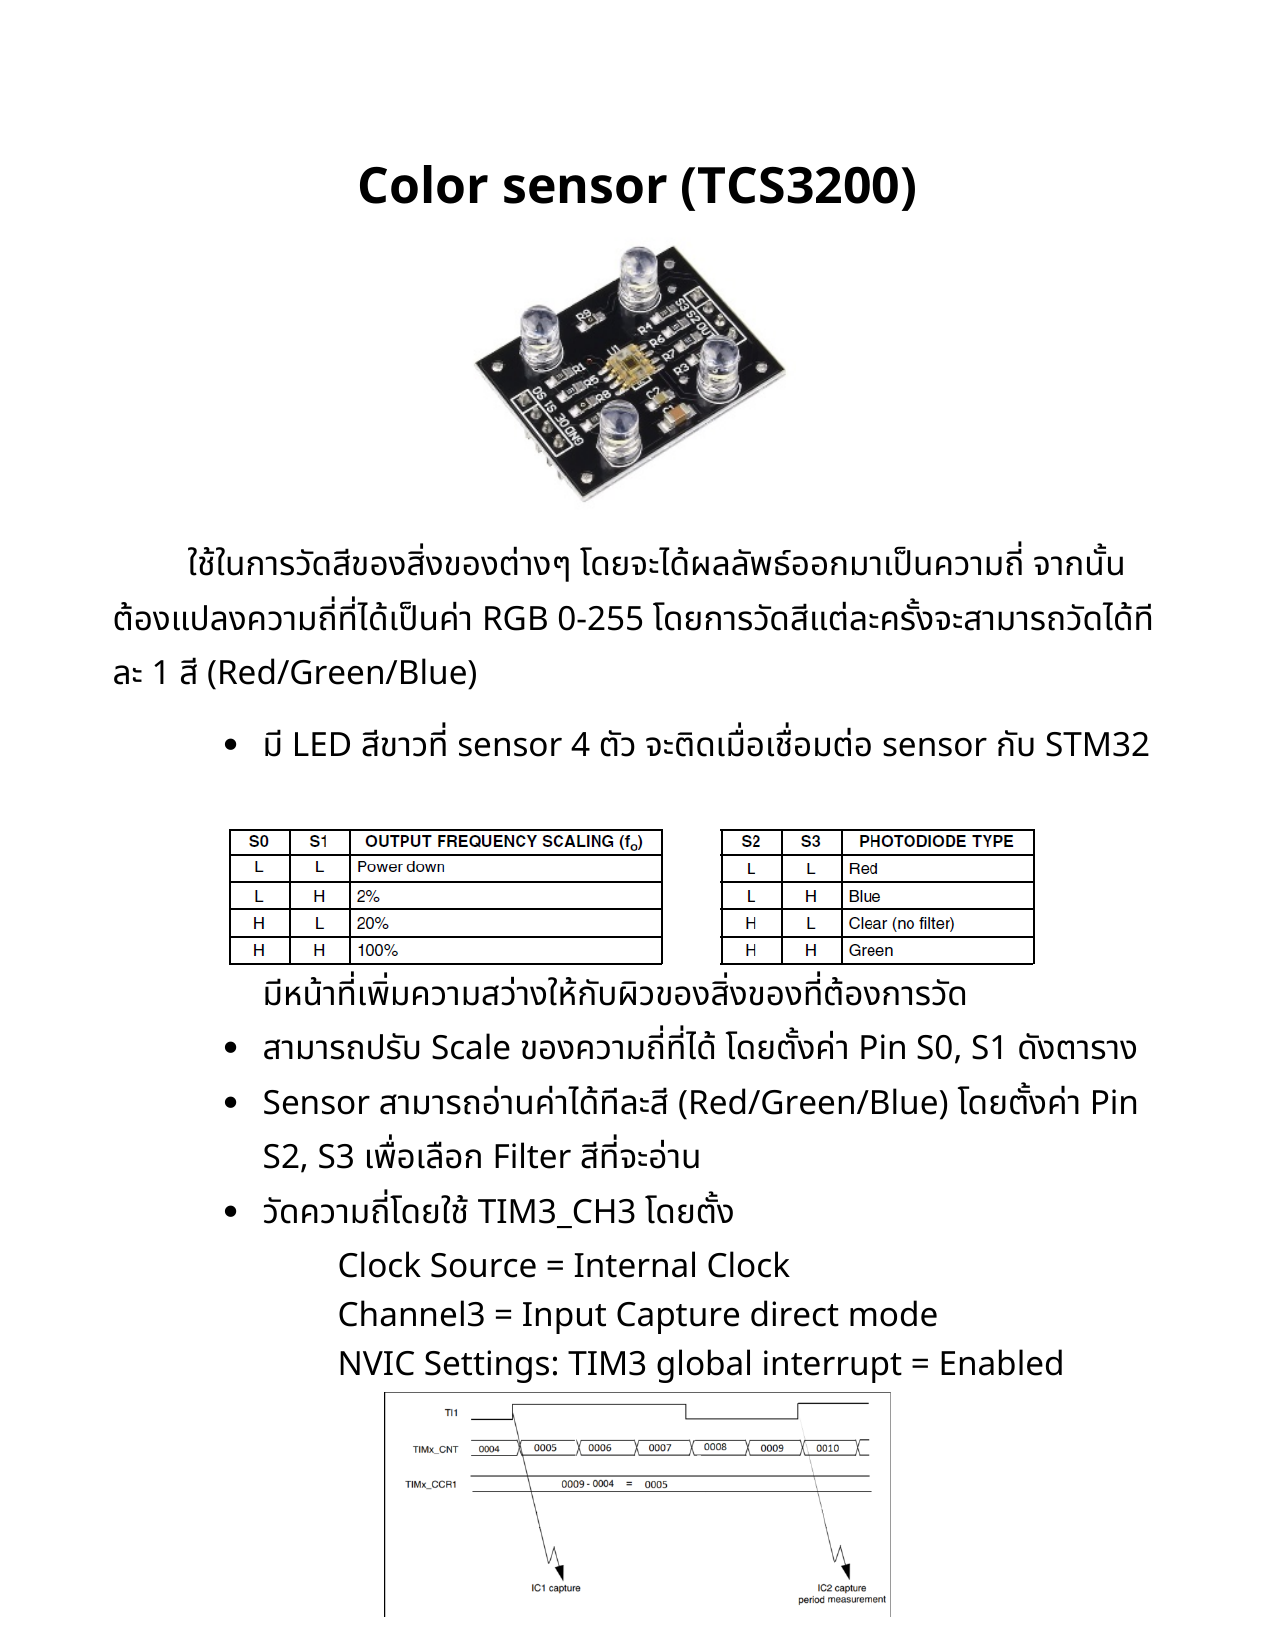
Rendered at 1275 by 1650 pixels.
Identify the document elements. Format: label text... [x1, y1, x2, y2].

picture [209, 819, 1067, 970]
list วัดความถี่โดยใช้ TIM3_CH3 โดยตั้ง [225, 1188, 1162, 1238]
list สามารถปรับ Scale ของความถี่ที่ได้ โดยตั้งค่า Pin S0, S1 ดังตาราง [225, 1024, 1162, 1074]
picture [454, 227, 806, 514]
list Channel3 = Input Capture direct mode [262, 1291, 1162, 1337]
list Sensor สามารถอ่านค่าได้ทีละสี (Red/Green/Blue) โดยตั้งค่า Pin S2, S3 เพื่อเลือก Filter สีที่จะอ่าน [225, 1078, 1162, 1184]
text ใช้ในการวัดสีของสิ่งของต่างๆ โดยจะได้ผลลัพธ์ออกมาเป็นความถี่ จากนั้นต้องแปลงความถี่ที่ได้เป็นค่า RGB 0-255 โดยการวัดสีแต่ละครั้งจะสามารถวัดได้ทีละ 1 สี (Red/Green/Blue) [112, 240, 1162, 700]
text Color sensor (TCS3200) [112, 150, 1162, 218]
picture [384, 1392, 891, 1617]
list NVIC Settings: TIM3 global interrupt = Enabled [262, 1340, 1162, 1386]
list Clock Source = Internal Clock [262, 1242, 1162, 1288]
